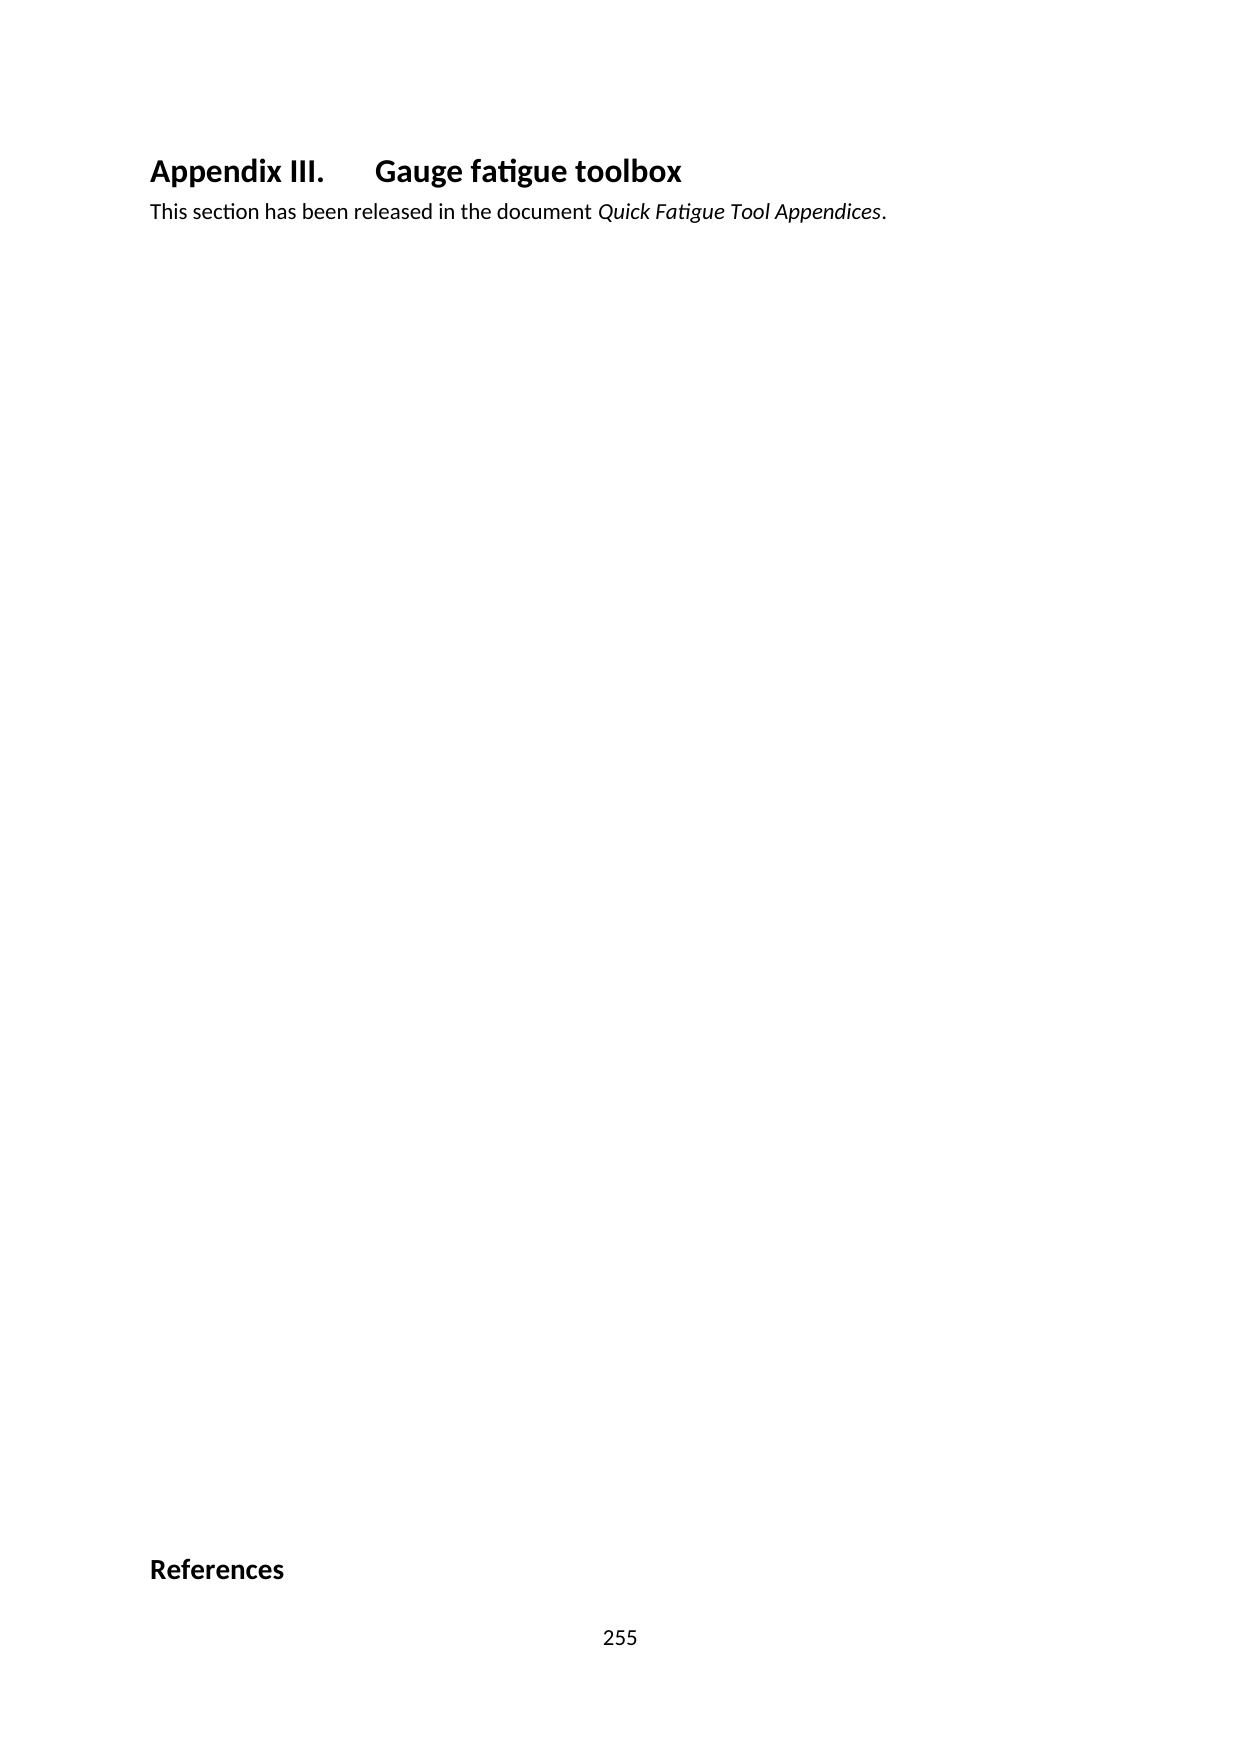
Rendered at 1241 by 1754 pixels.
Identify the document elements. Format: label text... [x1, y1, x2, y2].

text This section has been released in the document Quick Fatigue Tool Appendices. [150, 197, 1090, 225]
subtitle Appendix III. Gauge fatigue toolbox [150, 150, 1090, 191]
